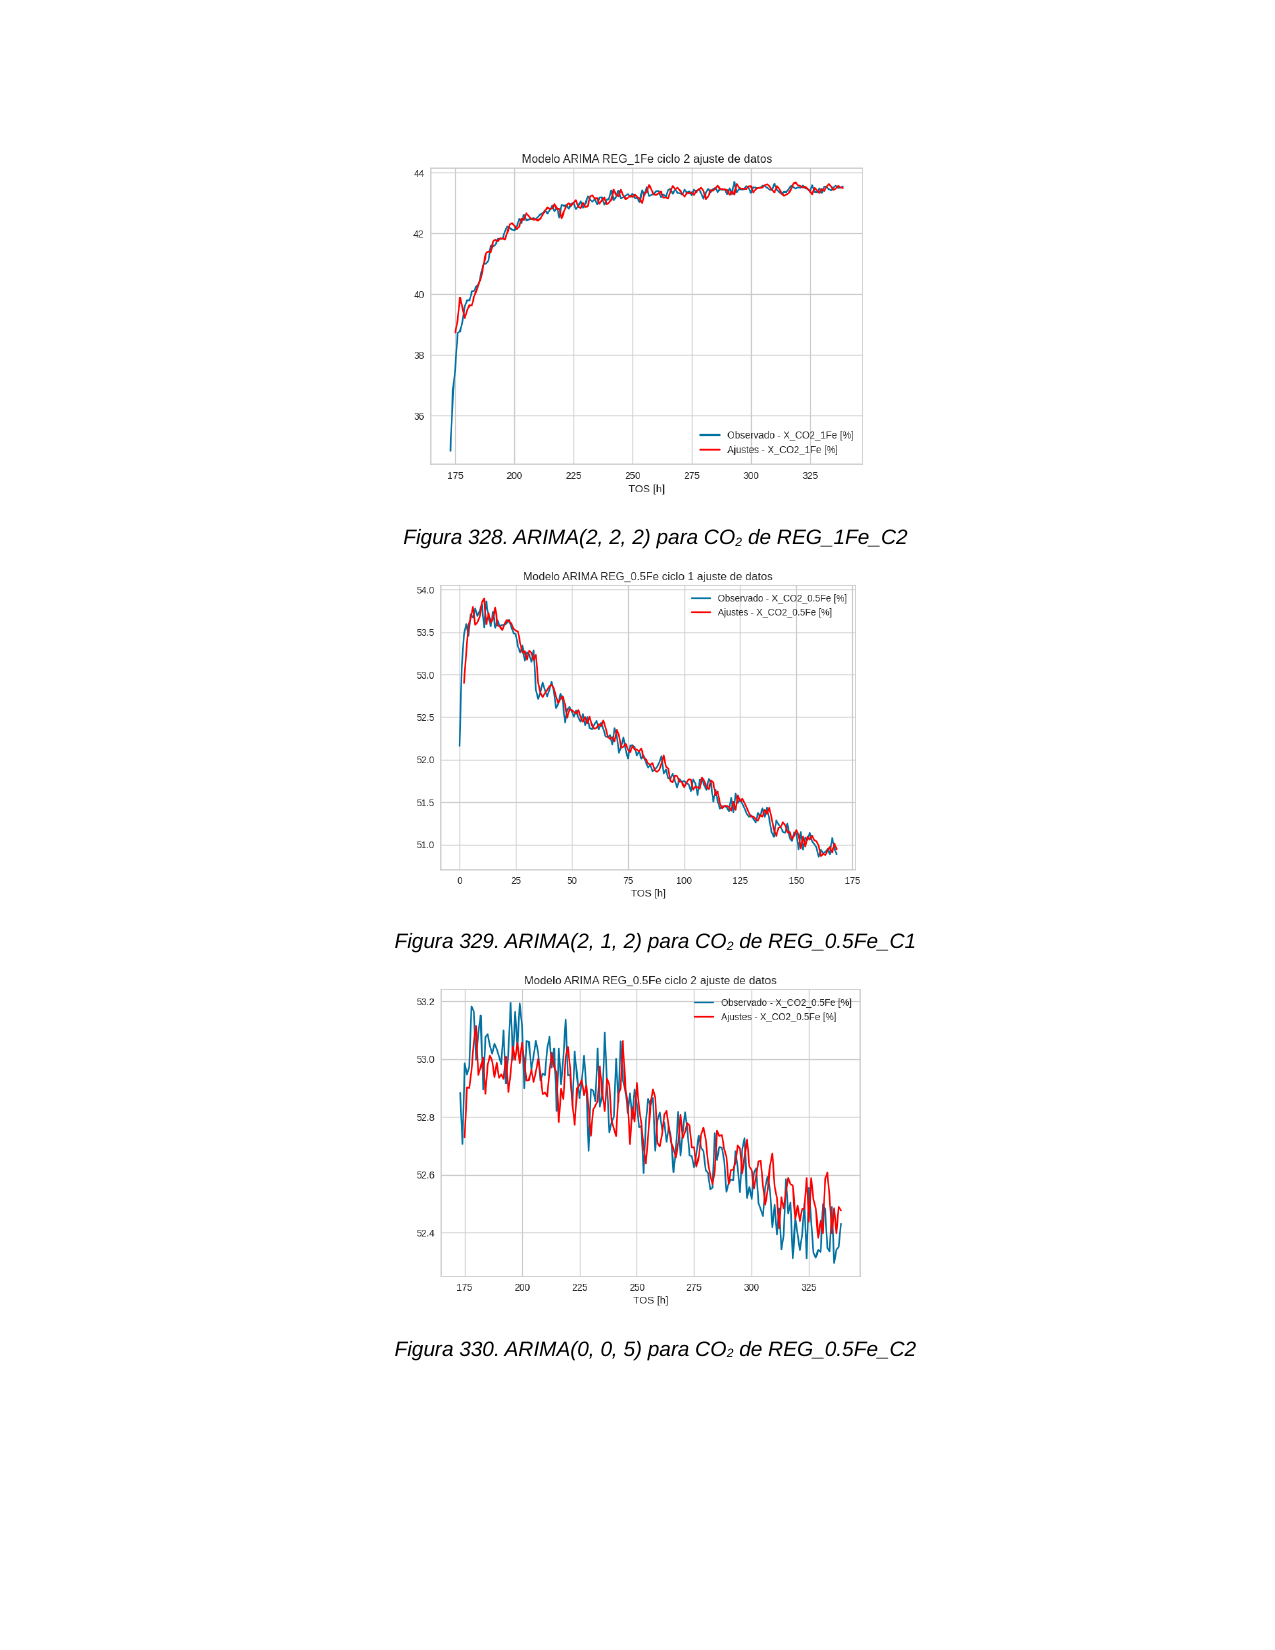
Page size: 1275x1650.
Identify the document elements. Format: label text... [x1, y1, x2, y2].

picture [406, 147, 869, 501]
picture [409, 969, 866, 1312]
text ARIMA(2, 1, 2) para CO2 de REG_0.5Fe_C1 [215, 929, 1098, 953]
text ARIMA(0, 0, 5) para CO2 de REG_0.5Fe_C2 [215, 1336, 1098, 1360]
picture [409, 565, 866, 905]
text ARIMA(2, 2, 2) para CO2 de REG_1Fe_C2 [215, 525, 1098, 549]
